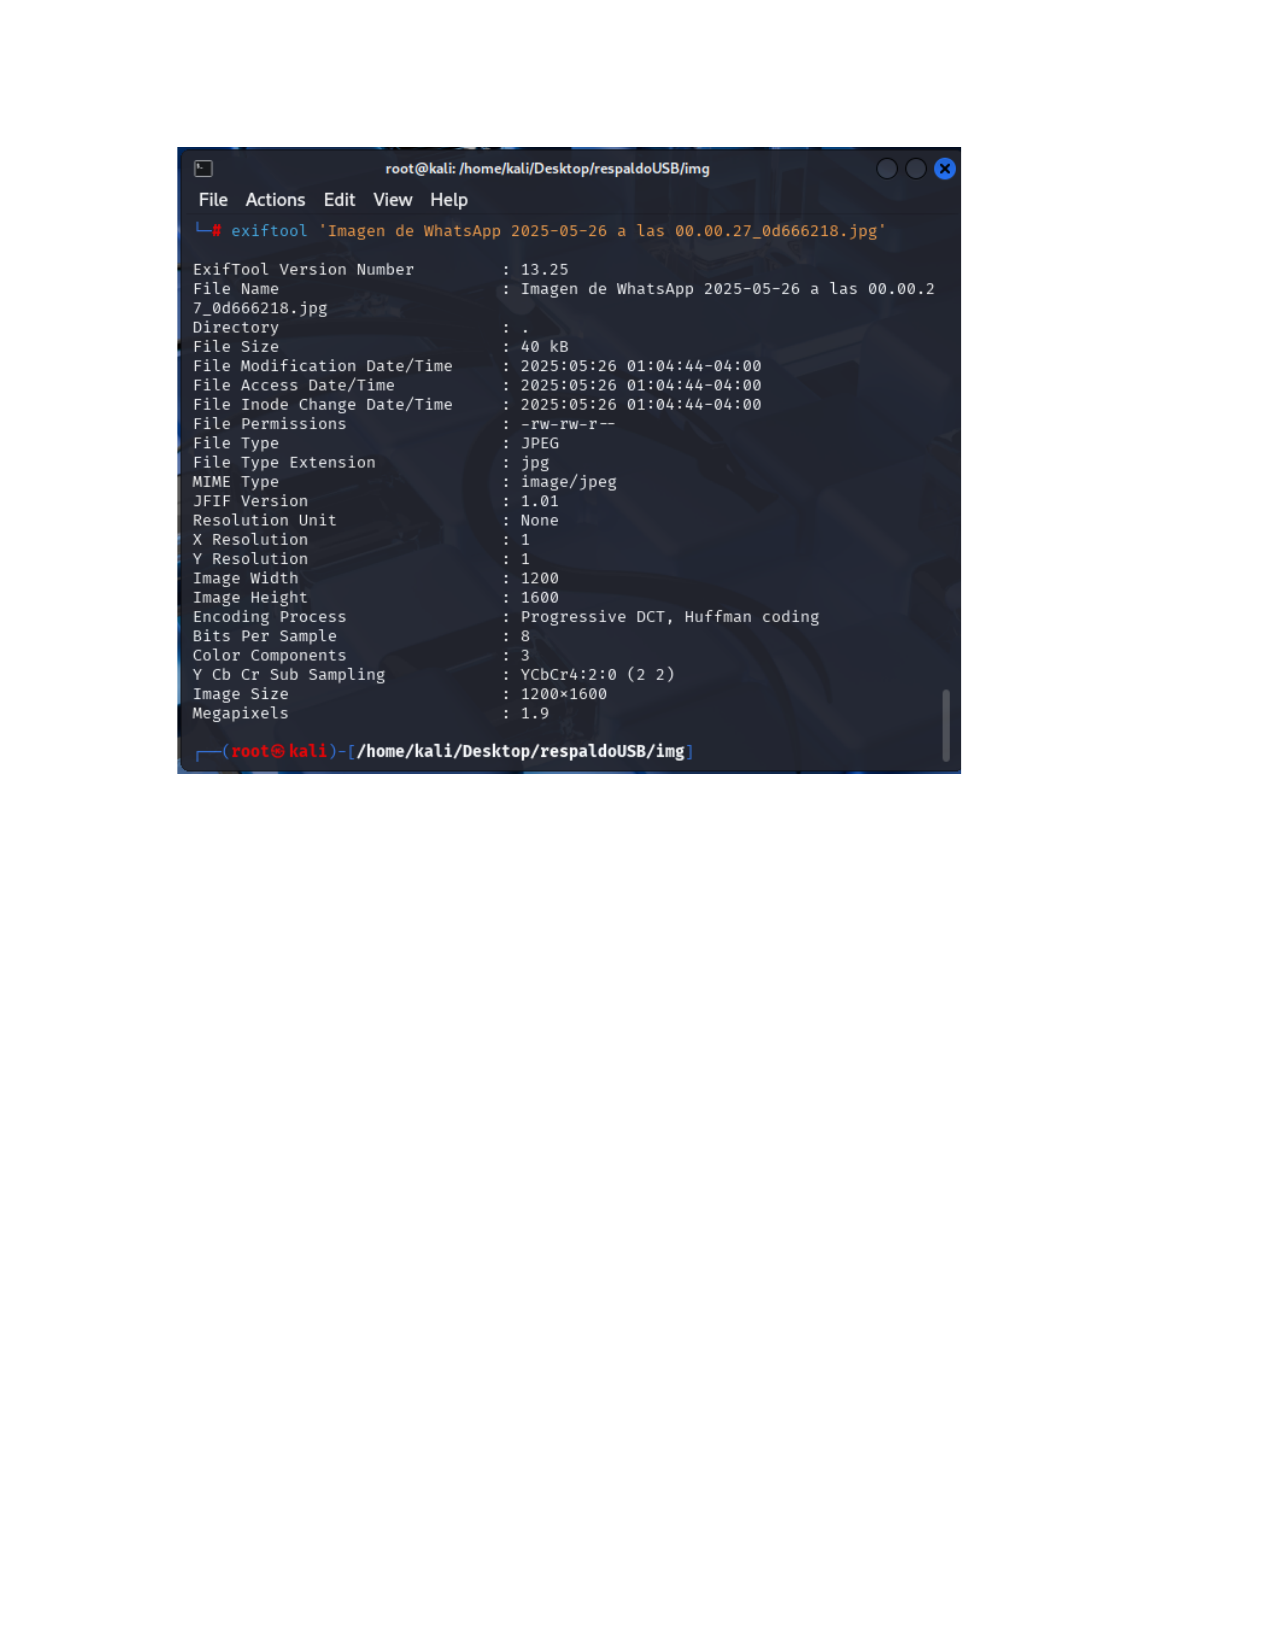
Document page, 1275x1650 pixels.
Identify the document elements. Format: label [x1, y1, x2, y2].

picture [177, 147, 962, 774]
